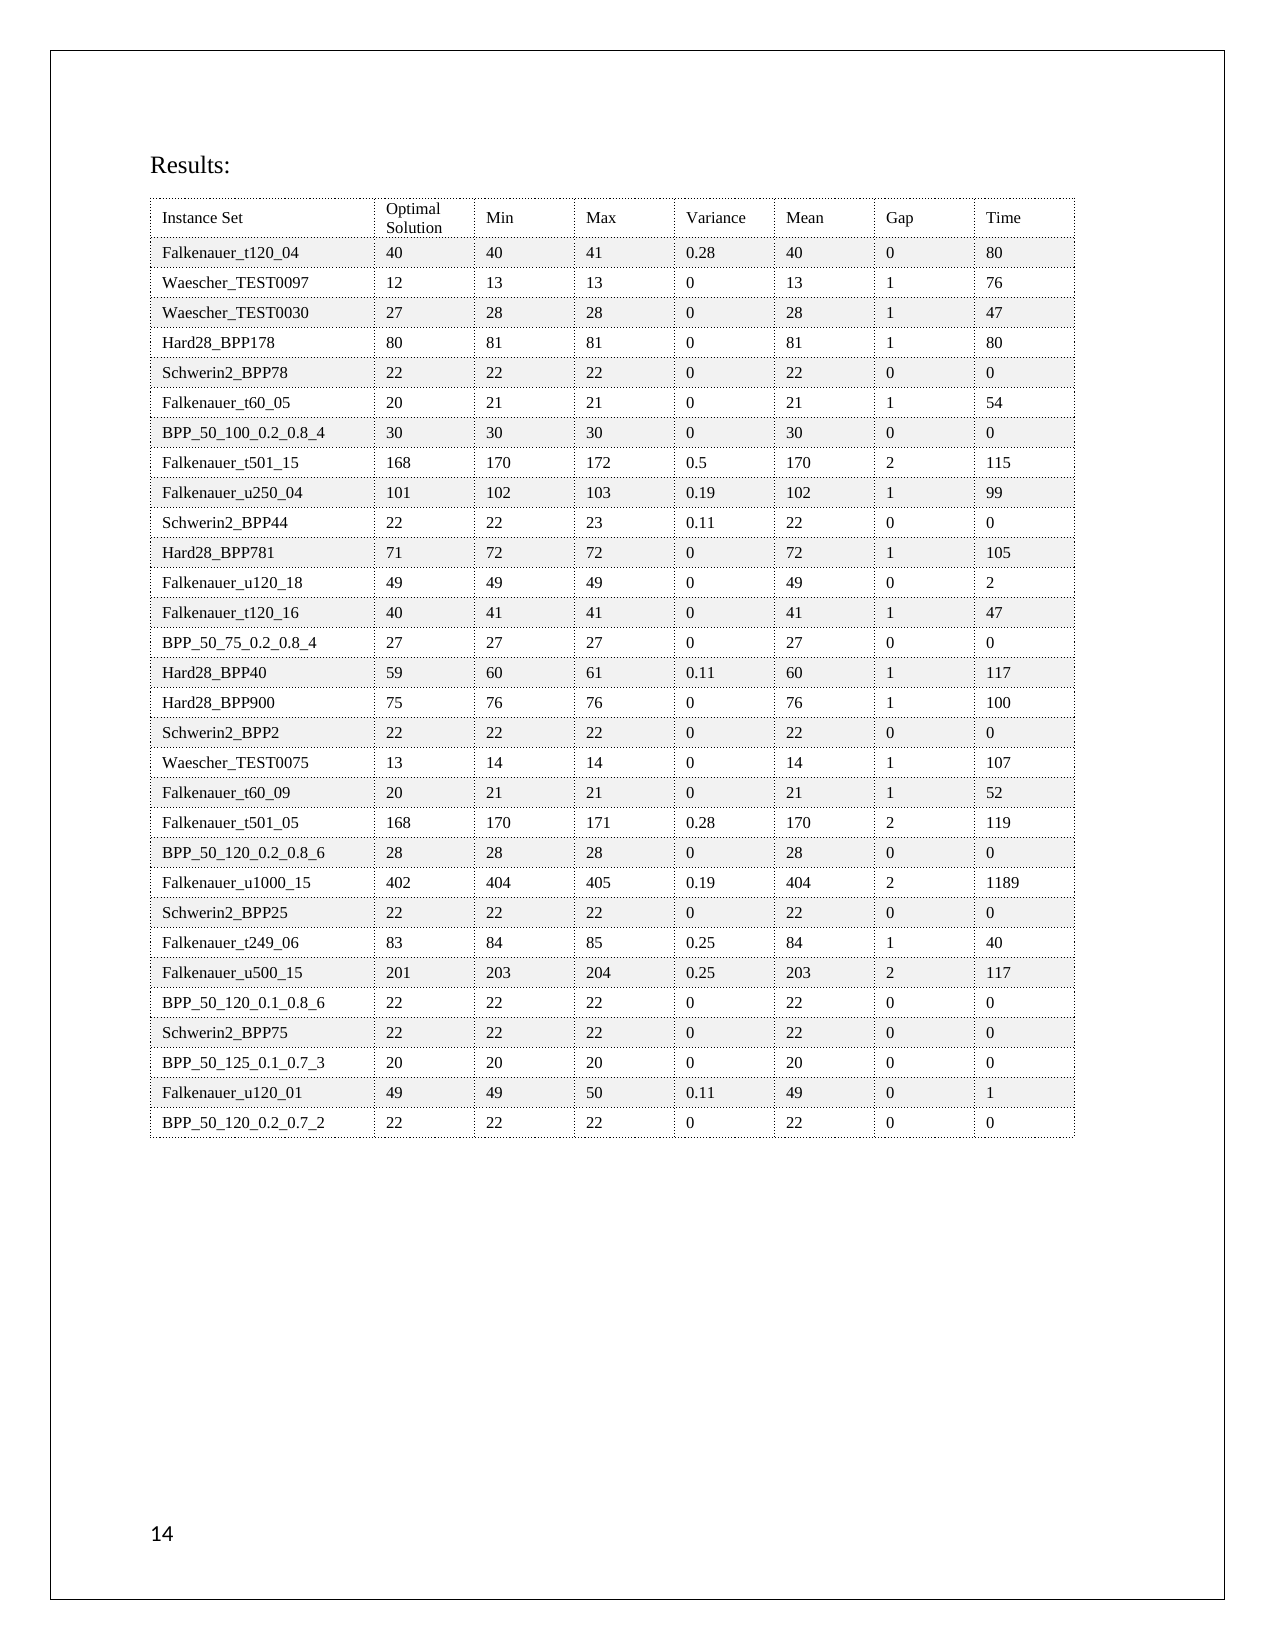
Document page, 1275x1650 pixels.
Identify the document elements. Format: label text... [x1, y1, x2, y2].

table_cell 0 [975, 717, 1074, 747]
table_cell 21 [775, 777, 874, 807]
table_cell 1 [875, 657, 974, 687]
table_cell Falkenauer_u1000_15 [151, 867, 374, 897]
table_cell 170 [775, 447, 874, 477]
table_cell BPP_50_75_0.2_0.8_4 [151, 627, 374, 657]
table_cell 22 [375, 717, 474, 747]
table_cell 102 [775, 477, 874, 507]
table_cell 40 [975, 927, 1074, 957]
table_cell 1 [975, 1077, 1074, 1107]
table_cell 0 [675, 567, 774, 597]
table_cell 100 [975, 687, 1074, 717]
table_cell Falkenauer_t501_15 [151, 447, 374, 477]
table_cell 0 [975, 1107, 1074, 1137]
table_cell 84 [775, 927, 874, 957]
table_cell 22 [575, 1107, 674, 1137]
table_cell 0 [975, 357, 1074, 387]
table_cell 81 [775, 327, 874, 357]
table_cell 41 [575, 597, 674, 627]
table_cell 14 [775, 747, 874, 777]
table_cell 1 [875, 327, 974, 357]
table_cell 22 [475, 1017, 574, 1047]
table_cell Hard28_BPP781 [151, 537, 374, 567]
table_cell 0.11 [675, 1077, 774, 1107]
table_cell 1 [875, 927, 974, 957]
table_cell 22 [375, 897, 474, 927]
table_cell 20 [775, 1047, 874, 1077]
table_cell 28 [475, 297, 574, 327]
table_cell 41 [775, 597, 874, 627]
table_cell 0 [975, 897, 1074, 927]
table_cell 22 [575, 897, 674, 927]
table_cell 13 [575, 267, 674, 297]
table_cell 21 [475, 387, 574, 417]
table_cell 28 [575, 837, 674, 867]
table_cell 0.19 [675, 477, 774, 507]
table_header Time [975, 198, 1074, 237]
table_cell 0 [875, 417, 974, 447]
table_cell 170 [475, 447, 574, 477]
table_cell 28 [575, 297, 674, 327]
table_cell 76 [775, 687, 874, 717]
table_cell 171 [575, 807, 674, 837]
table_cell 0.28 [675, 237, 774, 267]
table_cell 60 [775, 657, 874, 687]
table_cell 2 [875, 957, 974, 987]
table_cell 61 [575, 657, 674, 687]
table_cell 20 [475, 1047, 574, 1077]
table_cell 0 [875, 567, 974, 597]
table_cell 101 [375, 477, 474, 507]
table_cell 22 [775, 717, 874, 747]
table_cell Falkenauer_t249_06 [151, 927, 374, 957]
table_cell 21 [775, 387, 874, 417]
table_cell 72 [475, 537, 574, 567]
table_cell 72 [575, 537, 674, 567]
table_cell Falkenauer_u250_04 [151, 477, 374, 507]
table_cell 21 [475, 777, 574, 807]
table_cell 0 [675, 1017, 774, 1047]
table_cell 1 [875, 687, 974, 717]
table_cell BPP_50_120_0.2_0.8_6 [151, 837, 374, 867]
table_cell 22 [775, 1017, 874, 1047]
table_cell 22 [375, 1017, 474, 1047]
table_cell 0 [875, 357, 974, 387]
table_cell 49 [575, 567, 674, 597]
table_cell 0 [875, 717, 974, 747]
table_cell 0.25 [675, 957, 774, 987]
table_cell 170 [775, 807, 874, 837]
table_cell Waescher_TEST0030 [151, 297, 374, 327]
table_cell 0.19 [675, 867, 774, 897]
table_cell BPP_50_120_0.1_0.8_6 [151, 987, 374, 1017]
table_cell 30 [775, 417, 874, 447]
table_cell 119 [975, 807, 1074, 837]
table_cell 21 [575, 777, 674, 807]
table_cell 0 [675, 387, 774, 417]
table_cell 204 [575, 957, 674, 987]
table_cell 20 [375, 777, 474, 807]
table_cell Falkenauer_u120_18 [151, 567, 374, 597]
table_cell 1 [875, 597, 974, 627]
table_cell 22 [575, 1017, 674, 1047]
table_cell 0 [675, 1107, 774, 1137]
table_cell 27 [575, 627, 674, 657]
table_header Max [575, 198, 674, 237]
table_cell Falkenauer_u500_15 [151, 957, 374, 987]
table_cell 170 [475, 807, 574, 837]
table_cell 28 [775, 297, 874, 327]
table_cell 0 [675, 357, 774, 387]
table_cell 22 [775, 1107, 874, 1137]
table_cell 0 [675, 297, 774, 327]
table_cell 81 [575, 327, 674, 357]
table_cell 22 [475, 717, 574, 747]
table_cell 172 [575, 447, 674, 477]
table_cell 0 [675, 717, 774, 747]
table_cell 12 [375, 267, 474, 297]
table_cell Hard28_BPP900 [151, 687, 374, 717]
table_cell Falkenauer_t120_04 [151, 237, 374, 267]
table_cell 40 [475, 237, 574, 267]
table_cell 59 [375, 657, 474, 687]
table_cell Falkenauer_u120_01 [151, 1077, 374, 1107]
table_cell 0 [675, 597, 774, 627]
table_cell 40 [375, 597, 474, 627]
table_cell 0 [675, 687, 774, 717]
table_cell 47 [975, 297, 1074, 327]
table_cell 168 [375, 447, 474, 477]
table_cell 0 [675, 1047, 774, 1077]
table_cell 1189 [975, 867, 1074, 897]
table_cell 49 [475, 567, 574, 597]
table_cell 1 [875, 297, 974, 327]
table_cell 0 [975, 1047, 1074, 1077]
table_cell 1 [875, 537, 974, 567]
table_cell 47 [975, 597, 1074, 627]
table_cell 27 [375, 297, 474, 327]
table_cell 41 [575, 237, 674, 267]
table_cell 22 [775, 987, 874, 1017]
table_cell 0.11 [675, 657, 774, 687]
table_cell 0 [675, 537, 774, 567]
table_cell 102 [475, 477, 574, 507]
table_cell 60 [475, 657, 574, 687]
table_cell BPP_50_120_0.2_0.7_2 [151, 1107, 374, 1137]
table_header Optimal Solution [375, 198, 474, 237]
table_cell Falkenauer_t60_09 [151, 777, 374, 807]
table_cell 0 [875, 237, 974, 267]
table_cell Falkenauer_t120_16 [151, 597, 374, 627]
table_cell 0 [875, 1017, 974, 1047]
table_cell 0 [675, 777, 774, 807]
table_cell 40 [775, 237, 874, 267]
table_cell 80 [375, 327, 474, 357]
table_cell Waescher_TEST0097 [151, 267, 374, 297]
table_header Mean [775, 198, 874, 237]
table_cell 27 [375, 627, 474, 657]
table_cell 22 [775, 897, 874, 927]
table_cell 54 [975, 387, 1074, 417]
table_cell 0 [675, 987, 774, 1017]
table_cell 21 [575, 387, 674, 417]
table_cell 20 [375, 1047, 474, 1077]
table_cell 22 [475, 357, 574, 387]
table_cell 28 [475, 837, 574, 867]
table_cell Schwerin2_BPP25 [151, 897, 374, 927]
table_cell 1 [875, 267, 974, 297]
table_cell 23 [575, 507, 674, 537]
table_cell 0 [675, 837, 774, 867]
table_cell 22 [575, 357, 674, 387]
table_cell 99 [975, 477, 1074, 507]
table_cell 0 [675, 747, 774, 777]
table_cell 0.11 [675, 507, 774, 537]
table_cell 40 [375, 237, 474, 267]
table_cell 402 [375, 867, 474, 897]
table_cell 0 [975, 417, 1074, 447]
table_cell Falkenauer_t60_05 [151, 387, 374, 417]
table_cell 49 [475, 1077, 574, 1107]
table_cell 22 [375, 1107, 474, 1137]
table_cell 105 [975, 537, 1074, 567]
table_cell 49 [775, 567, 874, 597]
table_cell 0 [875, 1077, 974, 1107]
table_cell 76 [975, 267, 1074, 297]
table_cell 0 [975, 837, 1074, 867]
table_cell 22 [475, 1107, 574, 1137]
table_cell Schwerin2_BPP2 [151, 717, 374, 747]
table_cell 22 [575, 717, 674, 747]
table_cell 0.5 [675, 447, 774, 477]
table_cell 85 [575, 927, 674, 957]
table_cell 117 [975, 957, 1074, 987]
table_cell 30 [375, 417, 474, 447]
table_cell 0 [875, 987, 974, 1017]
table_cell Schwerin2_BPP44 [151, 507, 374, 537]
table_cell 0.28 [675, 807, 774, 837]
table_cell 0 [875, 1107, 974, 1137]
table_cell 0 [675, 327, 774, 357]
table_cell 49 [775, 1077, 874, 1107]
table_cell 0 [875, 837, 974, 867]
table_cell 22 [775, 507, 874, 537]
text Results: [150, 150, 1125, 179]
table_cell 71 [375, 537, 474, 567]
table_cell 14 [475, 747, 574, 777]
table_cell 20 [575, 1047, 674, 1077]
table_header Gap [875, 198, 974, 237]
table_cell 84 [475, 927, 574, 957]
table_cell 30 [575, 417, 674, 447]
table_header Instance Set [151, 198, 374, 237]
table_cell 80 [975, 327, 1074, 357]
table_cell Falkenauer_t501_05 [151, 807, 374, 837]
table_cell 0 [675, 627, 774, 657]
table_cell 22 [475, 507, 574, 537]
table_cell 30 [475, 417, 574, 447]
table_cell 404 [775, 867, 874, 897]
table_cell 0 [975, 987, 1074, 1017]
table_cell 50 [575, 1077, 674, 1107]
table_cell 81 [475, 327, 574, 357]
table_cell 22 [375, 987, 474, 1017]
table_cell 2 [875, 807, 974, 837]
table_cell 22 [375, 357, 474, 387]
table_cell 0 [875, 507, 974, 537]
table_cell 72 [775, 537, 874, 567]
table_cell 0 [875, 1047, 974, 1077]
table_cell 115 [975, 447, 1074, 477]
table_cell 203 [775, 957, 874, 987]
table_cell 49 [375, 1077, 474, 1107]
table_cell 27 [475, 627, 574, 657]
table_cell 0 [975, 1017, 1074, 1047]
table_cell 2 [975, 567, 1074, 597]
table_cell 0 [675, 267, 774, 297]
table_cell 76 [475, 687, 574, 717]
table_cell 22 [375, 507, 474, 537]
table_cell 1 [875, 747, 974, 777]
table_cell 22 [475, 897, 574, 927]
table_cell 28 [775, 837, 874, 867]
table_cell 2 [875, 447, 974, 477]
table_cell 0 [875, 897, 974, 927]
table_cell 0.25 [675, 927, 774, 957]
table_cell BPP_50_125_0.1_0.7_3 [151, 1047, 374, 1077]
table_cell 1 [875, 387, 974, 417]
table_cell 1 [875, 477, 974, 507]
table_cell 41 [475, 597, 574, 627]
table_cell 0 [875, 627, 974, 657]
table_cell 28 [375, 837, 474, 867]
table_header Variance [675, 198, 774, 237]
table_cell 22 [775, 357, 874, 387]
table_cell 14 [575, 747, 674, 777]
table_cell 83 [375, 927, 474, 957]
table_cell 107 [975, 747, 1074, 777]
table_cell 27 [775, 627, 874, 657]
table_cell 20 [375, 387, 474, 417]
table_cell Waescher_TEST0075 [151, 747, 374, 777]
table_cell 405 [575, 867, 674, 897]
table_cell 13 [775, 267, 874, 297]
table_cell 80 [975, 237, 1074, 267]
table_cell 103 [575, 477, 674, 507]
table_cell 201 [375, 957, 474, 987]
table_cell Hard28_BPP40 [151, 657, 374, 687]
table_cell 52 [975, 777, 1074, 807]
table_header Min [475, 198, 574, 237]
table_cell 2 [875, 867, 974, 897]
table_cell 22 [575, 987, 674, 1017]
table_cell Hard28_BPP178 [151, 327, 374, 357]
table_cell 75 [375, 687, 474, 717]
table_cell 168 [375, 807, 474, 837]
table_cell 0 [975, 627, 1074, 657]
table_cell 0 [975, 507, 1074, 537]
table_cell 117 [975, 657, 1074, 687]
table_cell 13 [375, 747, 474, 777]
table_cell 0 [675, 897, 774, 927]
table_cell 22 [475, 987, 574, 1017]
table_cell 203 [475, 957, 574, 987]
table_cell 49 [375, 567, 474, 597]
table_cell 1 [875, 777, 974, 807]
table_cell 0 [675, 417, 774, 447]
table_cell 76 [575, 687, 674, 717]
table_cell 13 [475, 267, 574, 297]
table_cell BPP_50_100_0.2_0.8_4 [151, 417, 374, 447]
table_cell Schwerin2_BPP75 [151, 1017, 374, 1047]
table_cell 404 [475, 867, 574, 897]
table_cell Schwerin2_BPP78 [151, 357, 374, 387]
